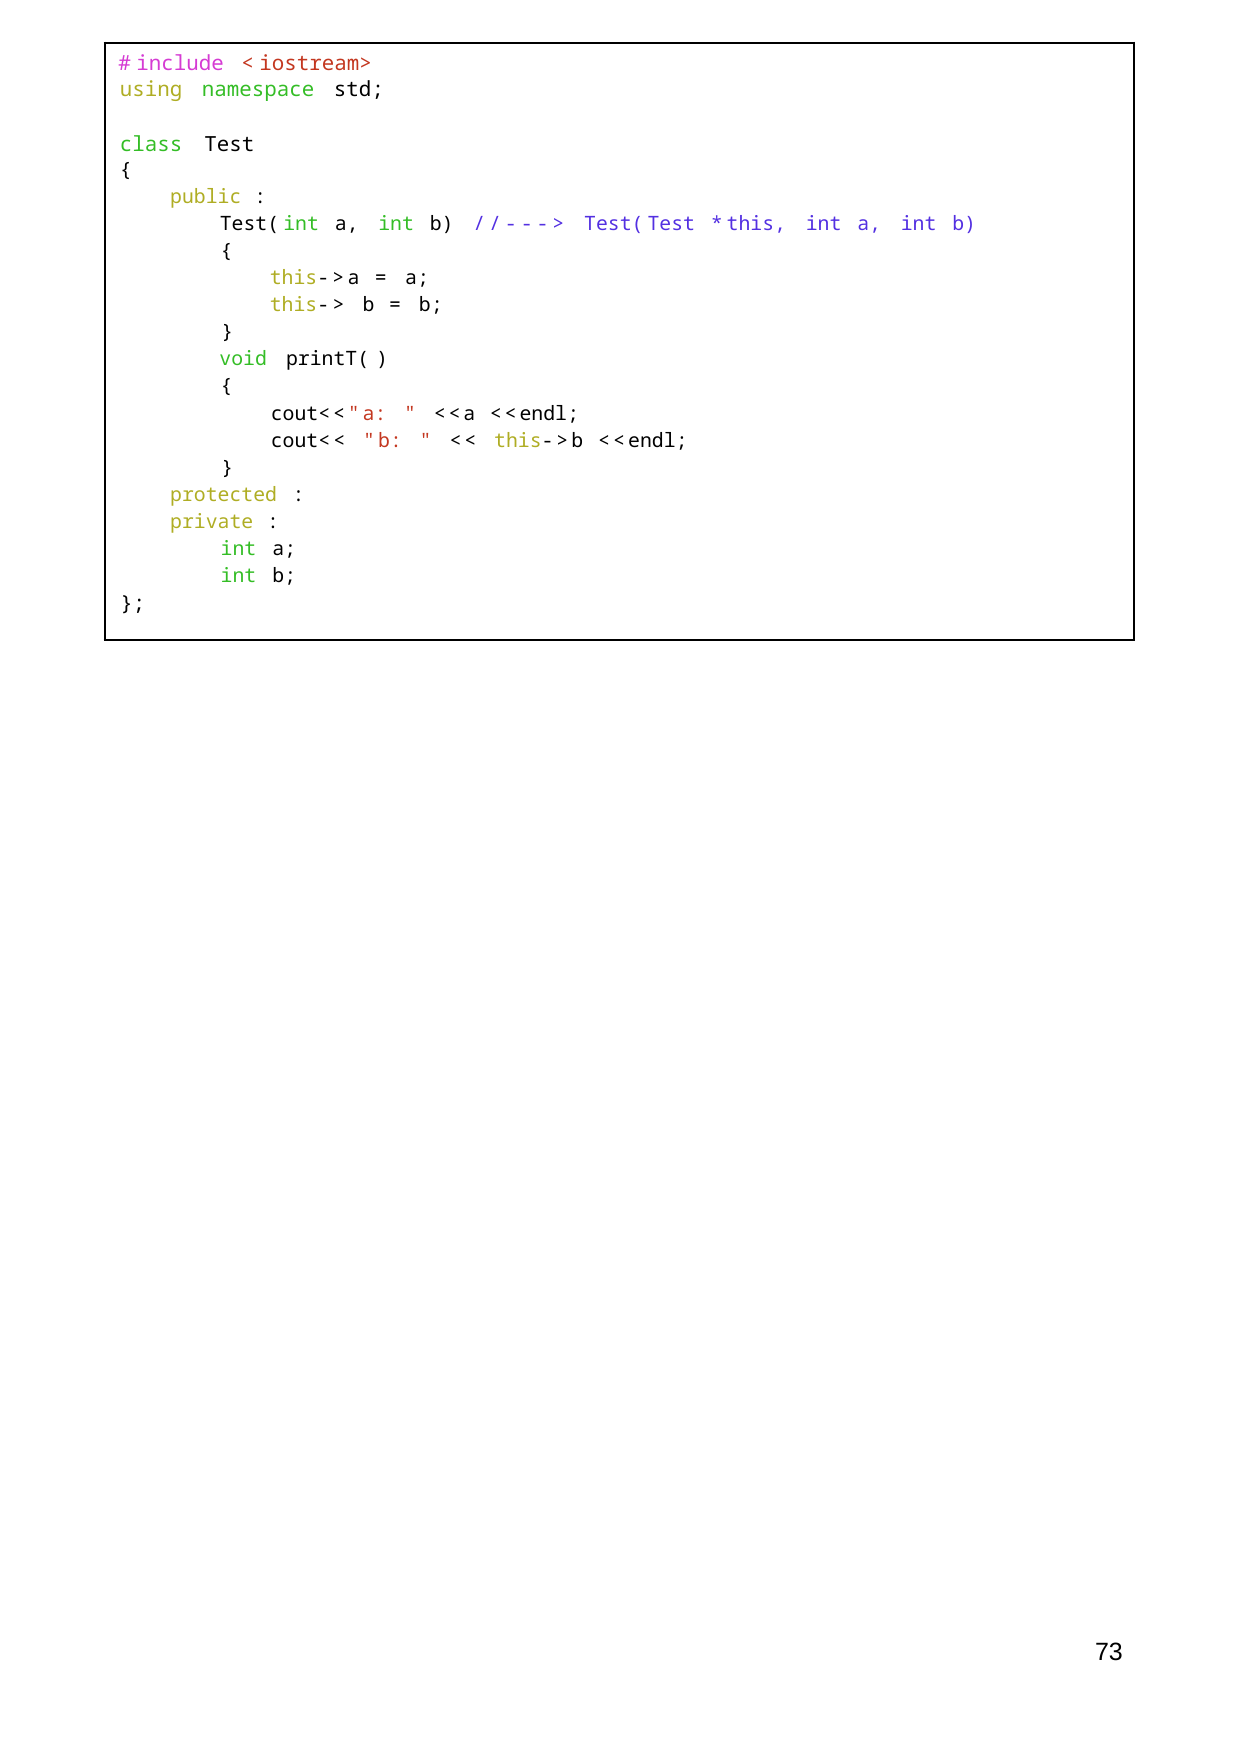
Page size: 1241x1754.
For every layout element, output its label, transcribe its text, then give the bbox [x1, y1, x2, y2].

table_header #include <iostream> using namespace std; class Test { public : Test(int a, int b) //---> Test(Test *this, int a, int b) { this->a = a; this-> b = b; } void printT() { cout<<"a: " <<a <<endl; cout<< "b: " << this->b <<endl; } protected : private : int a; int b; }; [106, 44, 1133, 639]
